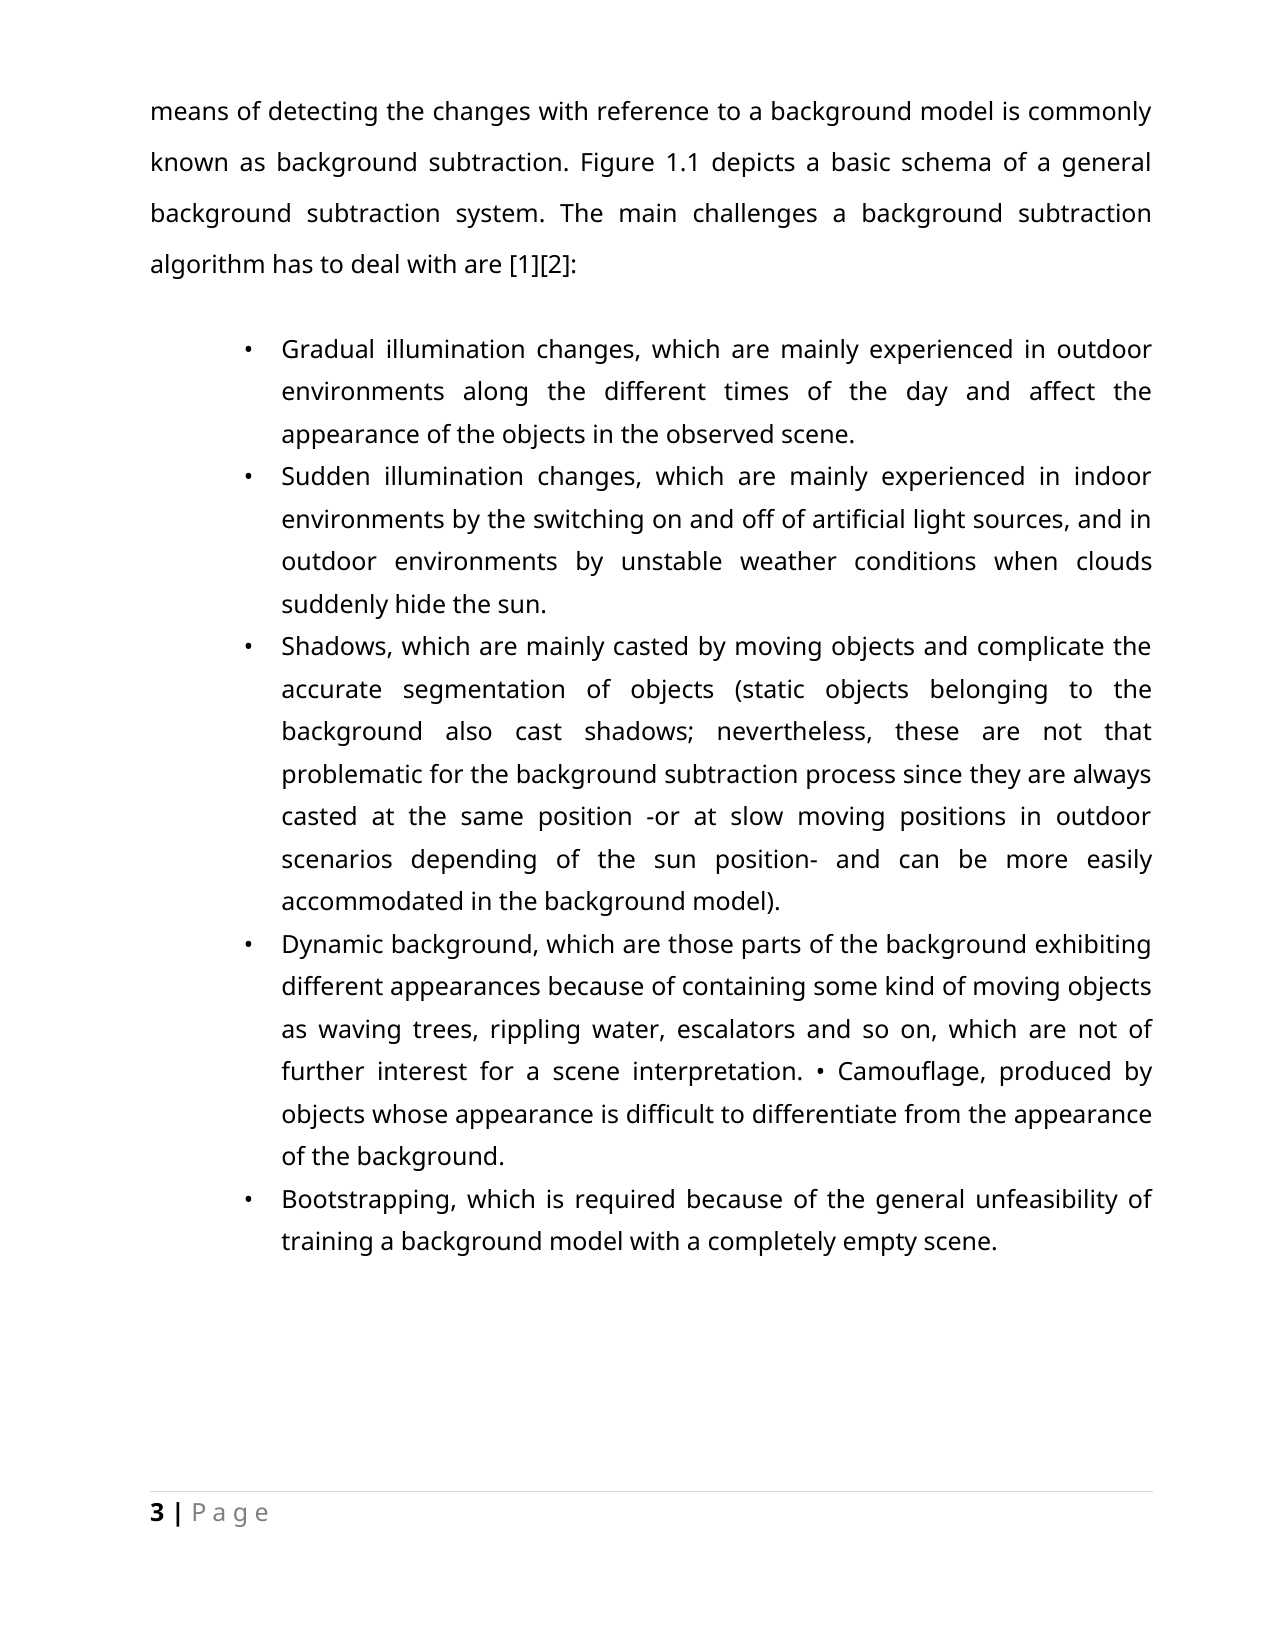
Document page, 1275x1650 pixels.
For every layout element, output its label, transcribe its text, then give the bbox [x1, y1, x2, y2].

list Sudden illumination changes, which are mainly experienced in indoor environments by the switching on and off of artificial light sources, and in outdoor environments by unstable weather conditions when clouds suddenly hide the sun. [244, 459, 1153, 620]
list Shadows, which are mainly casted by moving objects and complicate the accurate segmentation of objects (static objects belonging to the background also cast shadows; nevertheless, these are not that problematic for the background subtraction process since they are always casted at the same position -or at slow moving positions in outdoor scenarios depending of the sun position- and can be more easily accommodated in the background model). [244, 629, 1153, 918]
list Dynamic background, which are those parts of the background exhibiting different appearances because of containing some kind of moving objects as waving trees, rippling water, escalators and so on, which are not of further interest for a scene interpretation. • Camouflage, produced by objects whose appearance is difficult to differentiate from the appearance of the background. [244, 926, 1153, 1173]
list Bootstrapping, which is required because of the general unfeasibility of training a background model with a completely empty scene. [244, 1181, 1153, 1258]
list Gradual illumination changes, which are mainly experienced in outdoor environments along the different times of the day and affect the appearance of the objects in the observed scene. [244, 331, 1153, 450]
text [150, 94, 1153, 281]
